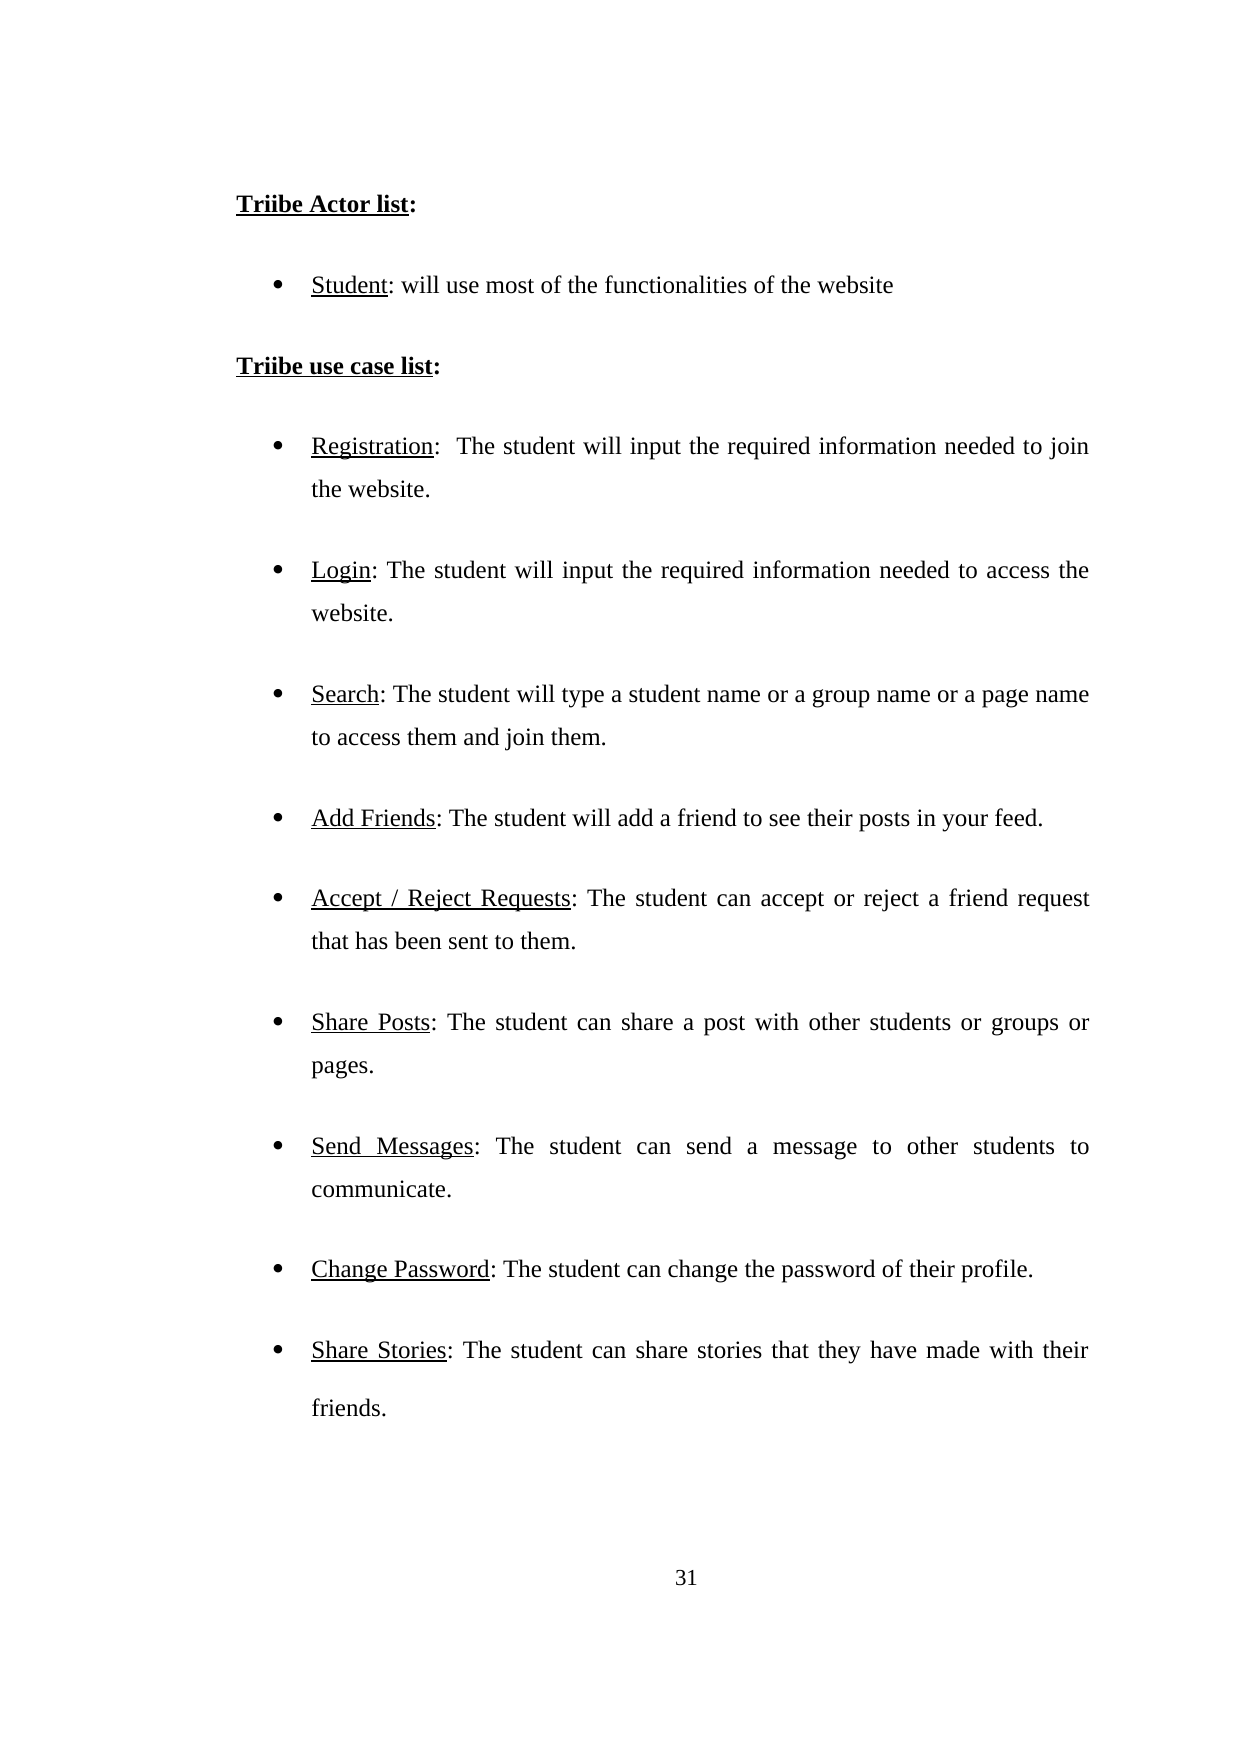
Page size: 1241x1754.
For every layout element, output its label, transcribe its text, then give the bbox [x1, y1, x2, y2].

text Triibe use case list: [236, 351, 1090, 379]
list Send Messages: The student can send a message to other students to communicate. [274, 1131, 1090, 1203]
list Change Password: The student can change the password of their profile. [274, 1254, 1090, 1283]
list Student: will use most of the functionalities of the website [274, 270, 1090, 299]
list Accept / Reject Requests: The student can accept or reject a friend request that has been sent to them. [274, 883, 1090, 955]
list Search: The student will type a student name or a group name or a page name to access them and join them. [274, 679, 1090, 751]
list Add Friends: The student will add a friend to see their posts in your feed. [274, 803, 1090, 831]
list Share Posts: The student can share a post with other students or groups or pages. [274, 1007, 1090, 1079]
list Share Stories: The student can share stories that they have made with their friends. [274, 1335, 1090, 1421]
list Login: The student will input the required information needed to access the website. [274, 555, 1090, 627]
list Registration: The student will input the required information needed to join the website. [274, 431, 1090, 503]
text Triibe Actor list: [236, 189, 1090, 218]
